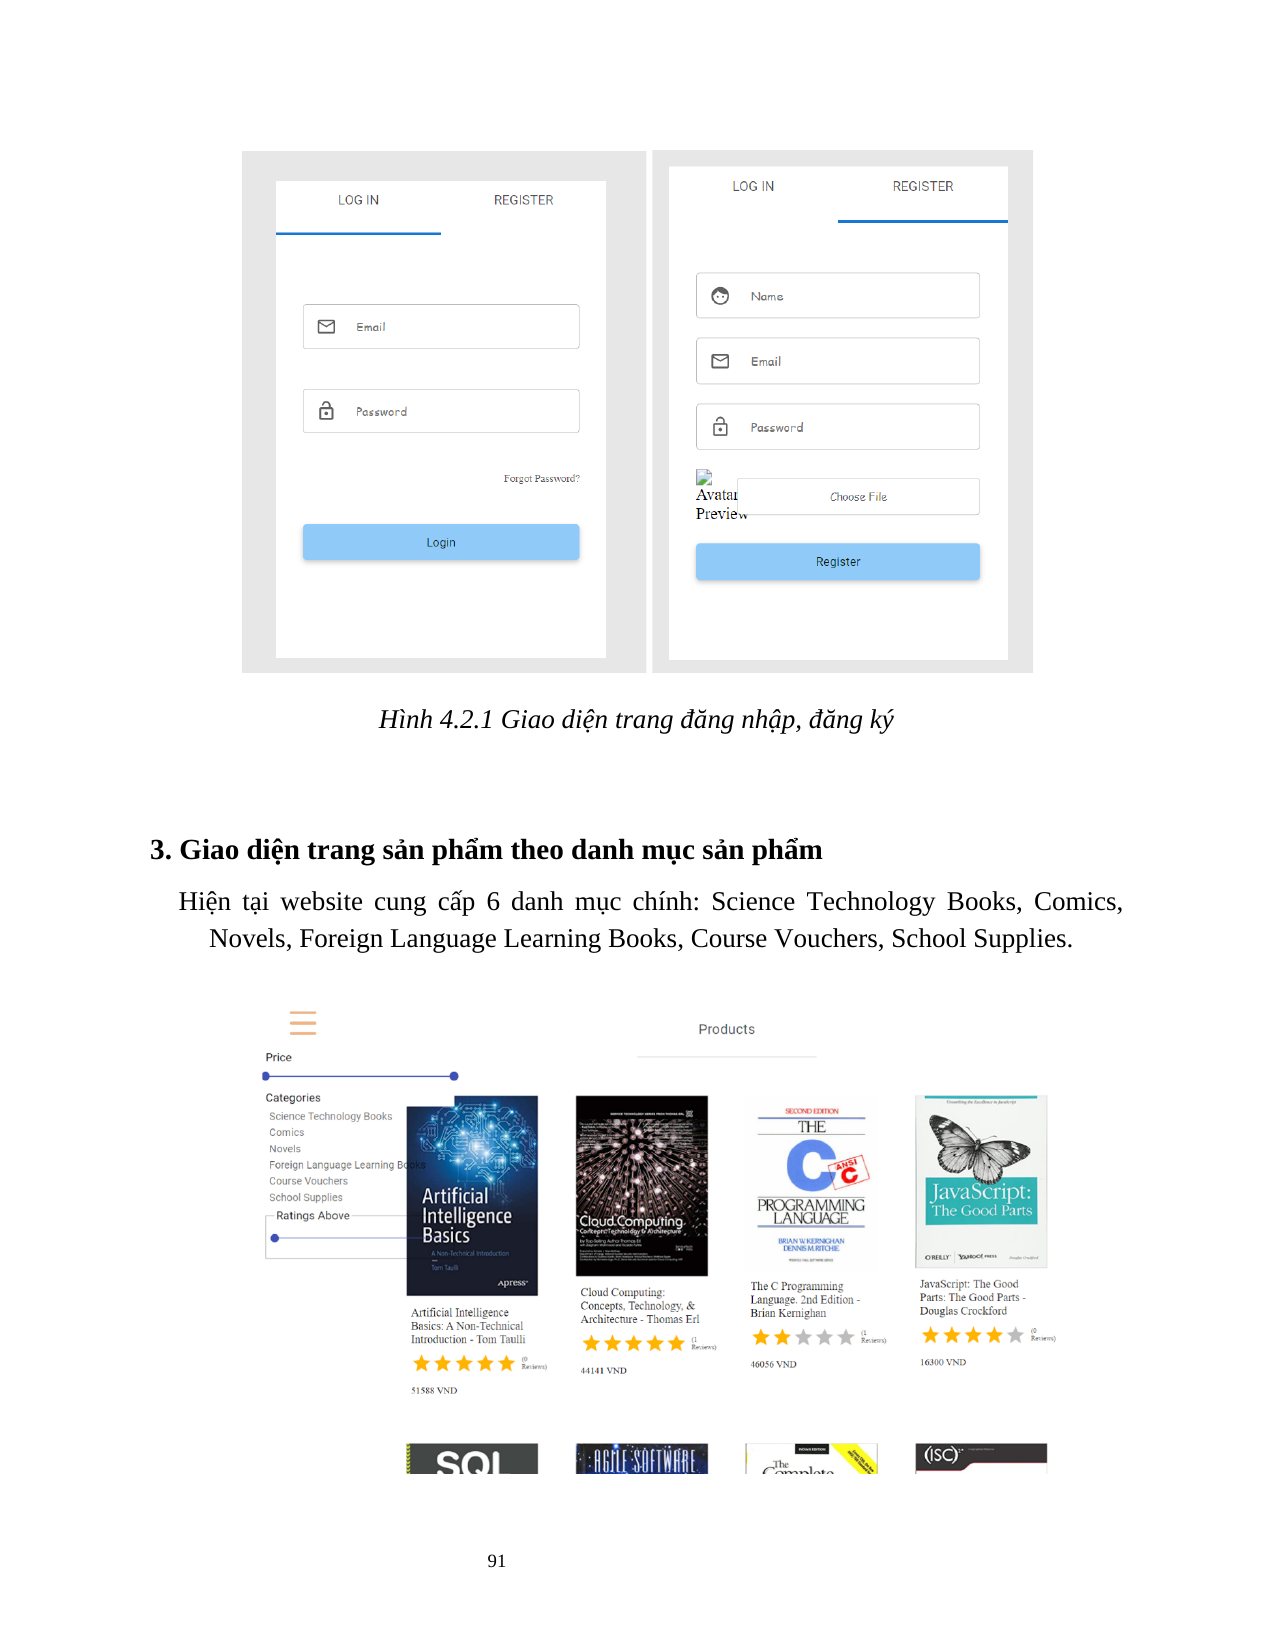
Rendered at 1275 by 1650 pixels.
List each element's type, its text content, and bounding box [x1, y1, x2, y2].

picture [652, 150, 1034, 673]
picture [241, 151, 647, 673]
subtitle 3. Giao diện trang sản phẩm theo danh mục sản phẩm [150, 832, 1125, 866]
picture [262, 997, 1088, 1474]
text Hiện tại website cung cấp 6 danh mục chính: Science Technology Books, Comics, Novels, Foreign Language Learning Books, Course Vouchers, School Supplies. [134, 885, 1125, 953]
text Hình 4.2.1 Giao diện trang đăng nhập, đăng ký [150, 703, 1125, 734]
